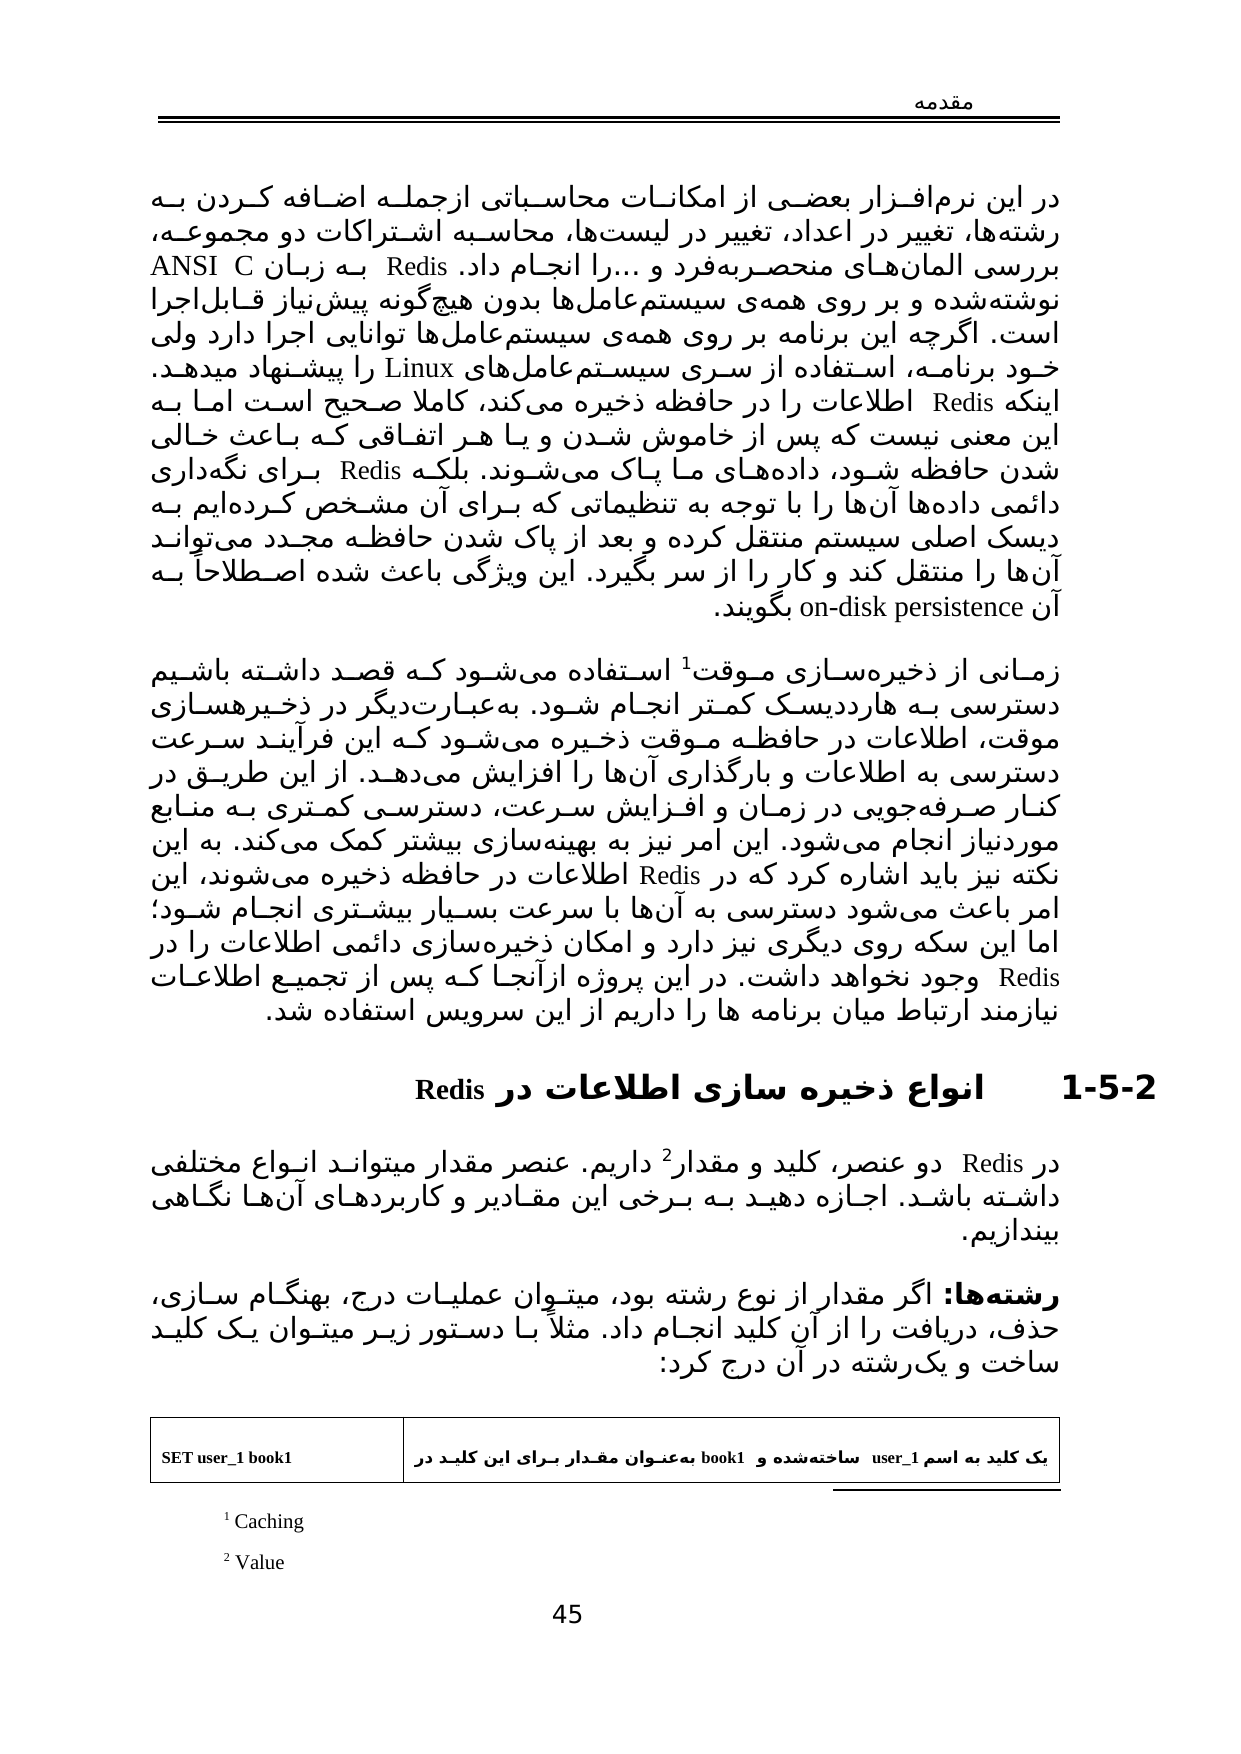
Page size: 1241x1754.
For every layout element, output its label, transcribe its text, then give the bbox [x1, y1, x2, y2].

text رشته‌ها: اگر مقدار از نوع رشته بود، میتوان عملیات درج، بهنگام سازی، حذف، دریافت را از آن کلید انجام داد. مثلاً با دستور زیر میتوان یک کلید ساخت و یک‌رشته در آن درج کرد: [150, 1277, 1060, 1379]
table_header SET user_1 book1 [151, 1418, 403, 1482]
text زمانی از ذخیره‌سازی موقت استفاده می‌شود که قصد داشته باشیم دسترسی به هارددیسک کمتر انجام شود. به‌عبارت‌دیگر در ذخیرهسازی موقت، اطلاعات در حافظه موقت ذخیره می‌شود که این فرآیند سرعت دسترسی به اطلاعات و بارگذاری آن‌ها را افزایش می‌دهد. از این طریق در کنار صرفه‌جویی در زمان و افزایش سرعت، دسترسی کمتری به منابع موردنیاز انجام می‌شود. این امر نیز به بهینه‌سازی بیشتر کمک می‌کند. به این نکته نیز باید اشاره کرد که در Redis اطلاعات در حافظه ذخیره می‌شوند، این امر باعث می‌شود دسترسی به آن‌ها با سرعت بسیار بیشتری انجام شود؛ اما این سکه روی دیگری نیز دارد و امکان ذخیره‌سازی دائمی اطلاعات را در Redis وجود نخواهد داشت. در این پروژه ازآنجا که پس از تجمیع اطلاعات نیازمند ارتباط میان برنامه ها را داریم از این سرویس استفاده شد. [150, 653, 1060, 1027]
text در Redis دو عنصر، کلید و مقدار داریم. عنصر مقدار میتواند انواع مختلفی داشته باشد. اجازه دهید به برخی این مقادیر و کاربردهای آن‌ها نگاهی بیندازیم. [150, 1145, 1060, 1247]
text در این نرم‌افزار بعضی از امکانات محاسباتی ازجمله اضافه کردن به رشته‌ها، تغییر در اعداد، تغییر در لیست‌ها، محاسبه اشتراکات دو مجموعه، بررسی المان‌های منحصربه‌فرد و ...را انجام داد. Redis به زبان ANSI C نوشته‌شده و بر روی همه‌ی سیستم‌عامل‌ها بدون هیچ‌گونه پیش‌نیاز قابل‌اجرا است. اگرچه این برنامه بر روی همه‌ی سیستم‌عامل‌ها توانایی اجرا دارد ولی خود برنامه، استفاده از سری سیستم‌عامل‌های Linux را پیشنهاد میدهد. اینکه Redis اطلاعات را در حافظه ذخیره می‌کند، کاملا صحیح است اما به این معنی نیست که پس از خاموش شدن و یا هر اتفاقی که باعث خالی شدن حافظه شود، داده‌های ما پاک می‌شوند. بلکه Redis برای نگه‌داری دائمی داده‌ها آن‌ها را با توجه به تنظیماتی که برای آن مشخص کرده‌ایم به دیسک اصلی سیستم منتقل کرده و بعد از پاک شدن حافظه مجدد می‌تواند آن‌ها را منتقل کند و کار را از سر بگیرد. این ویژگی باعث شده اصطلاحاً به آن on-disk persistence بگویند. [150, 180, 1060, 623]
subtitle انواع ذخیره سازی اطلاعات در Redis [150, 1069, 1060, 1108]
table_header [404, 1418, 1059, 1482]
